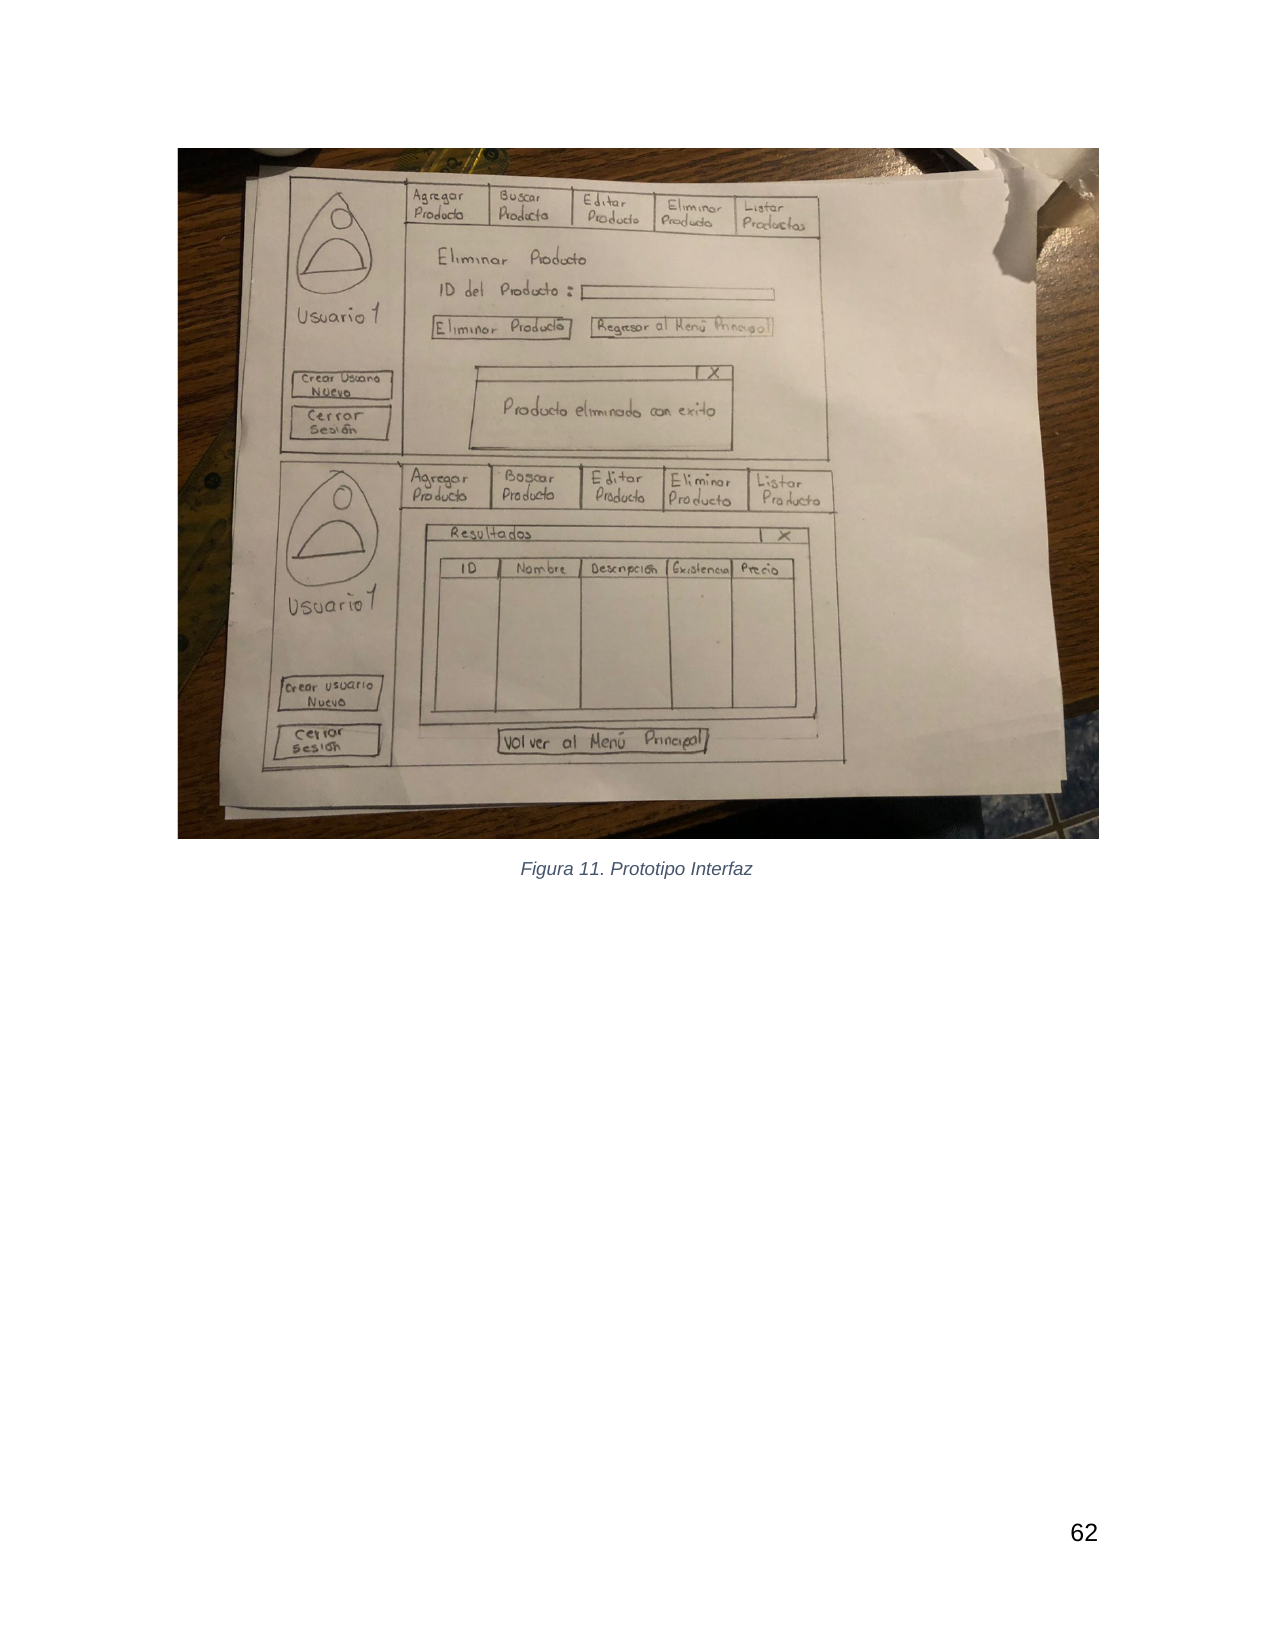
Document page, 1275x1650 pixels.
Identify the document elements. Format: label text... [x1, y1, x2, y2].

picture [179, 148, 1098, 839]
text Figura 11. Prototipo Interfaz [177, 858, 1098, 879]
